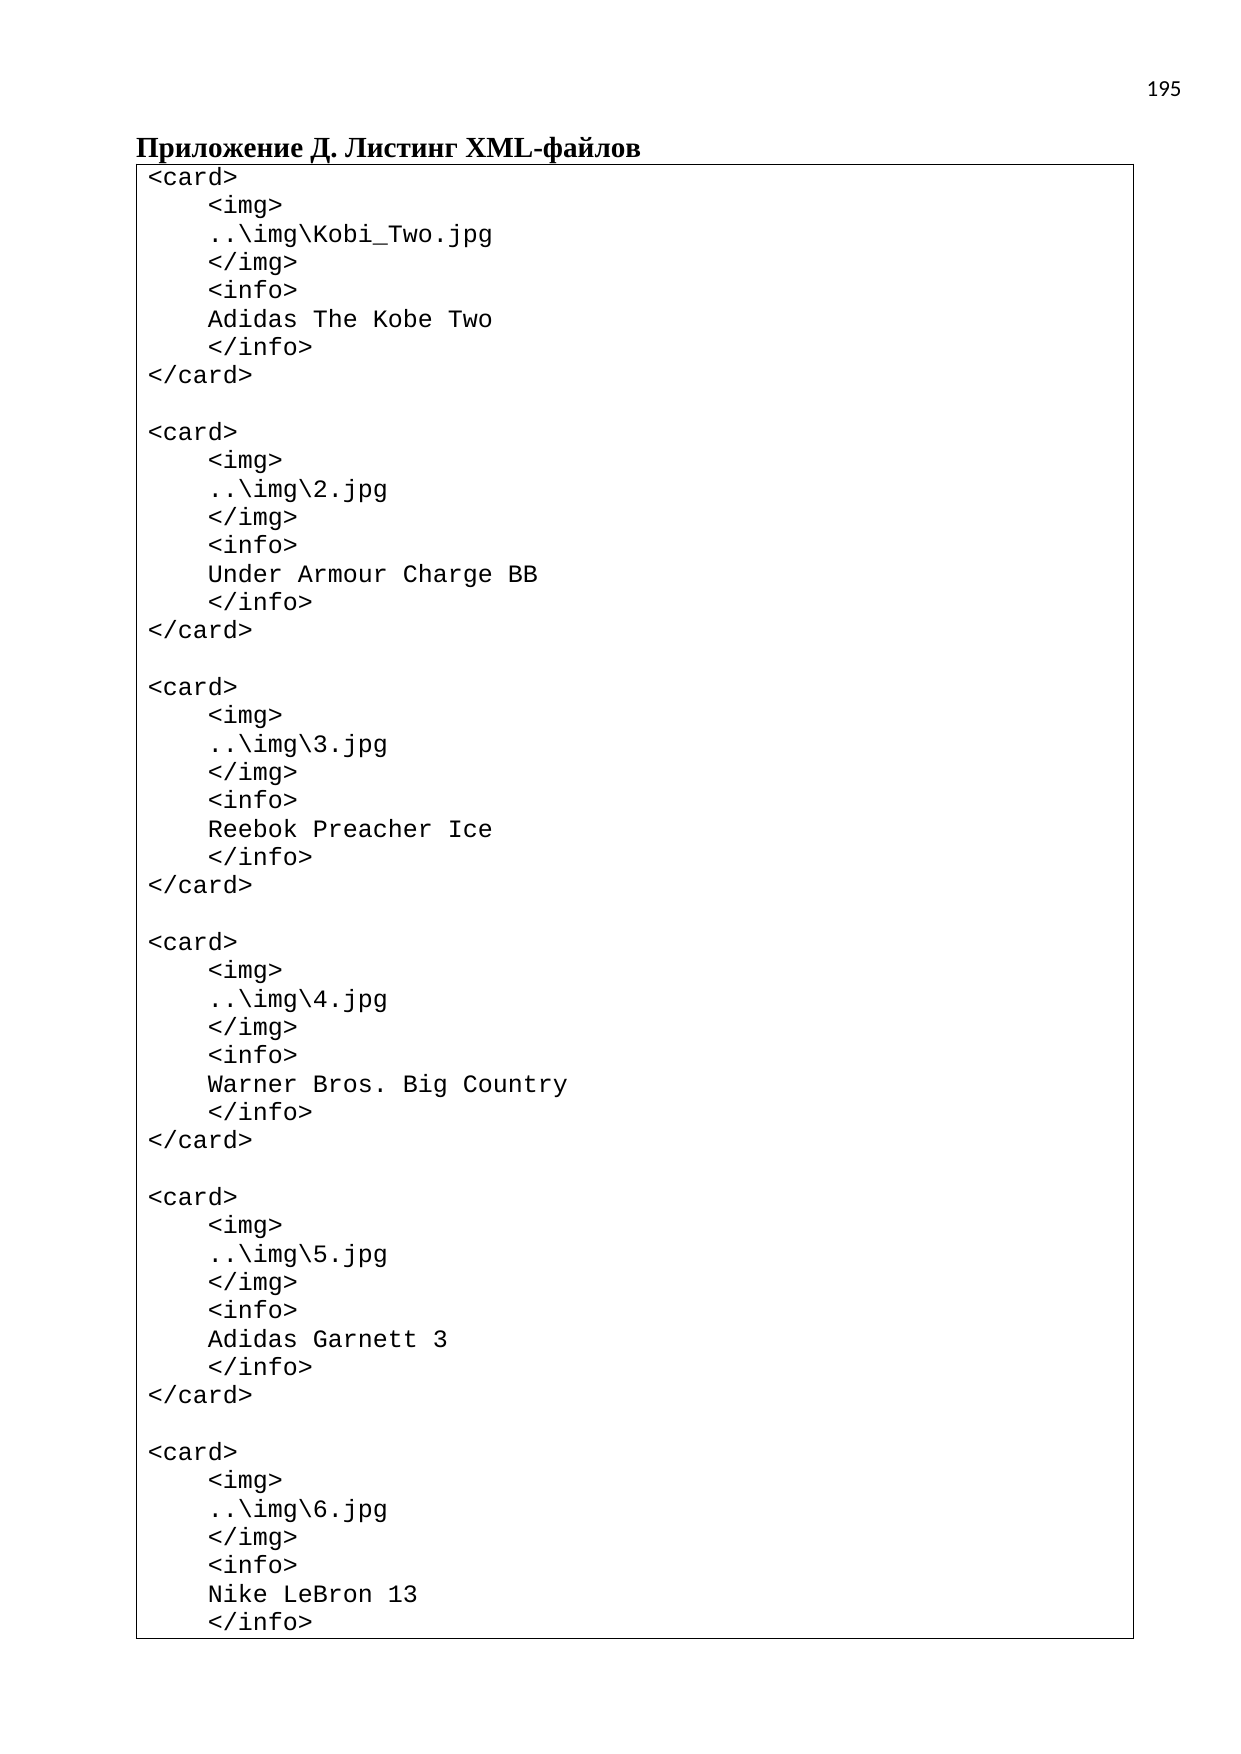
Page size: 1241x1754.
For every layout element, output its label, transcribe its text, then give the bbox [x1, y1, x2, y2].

text Приложение Д. Листинг XML-файлов [136, 130, 1181, 163]
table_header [137, 165, 1133, 1638]
